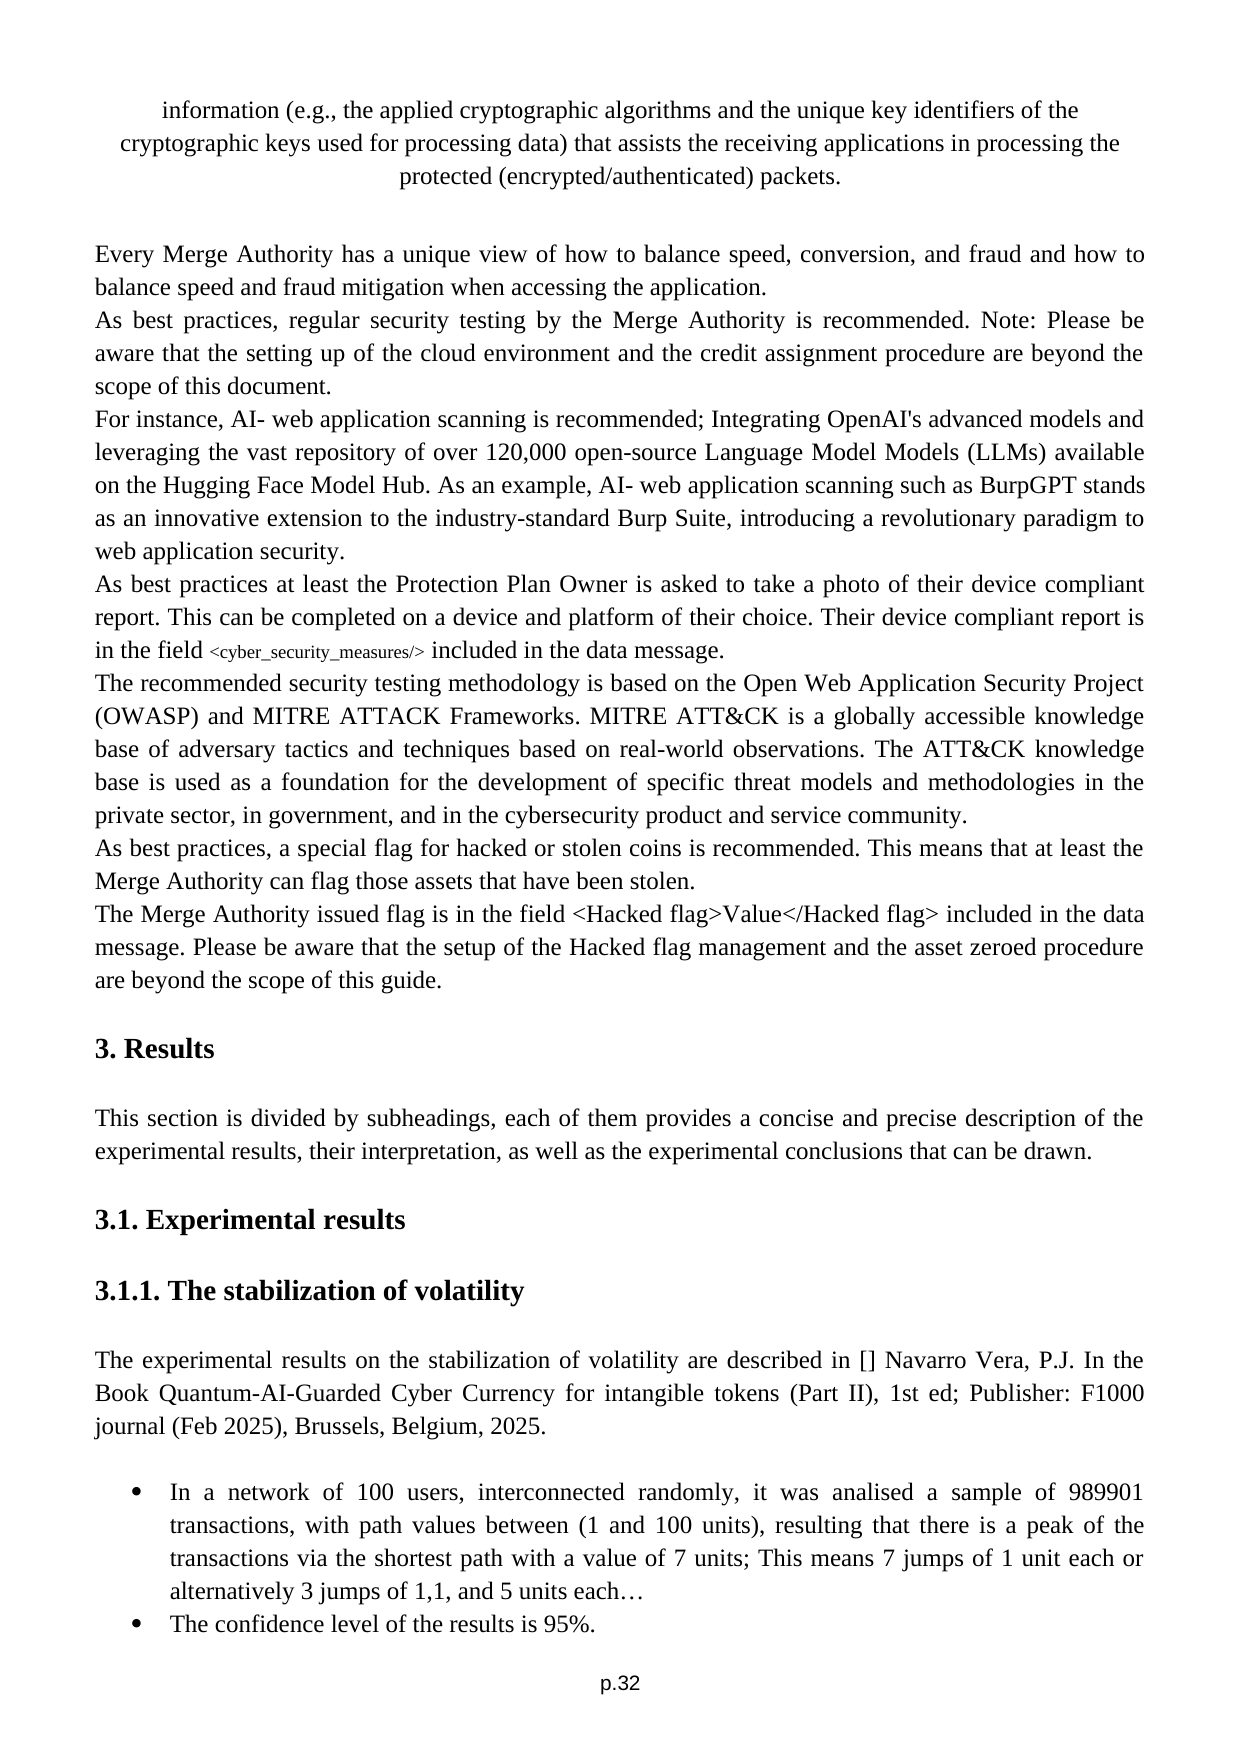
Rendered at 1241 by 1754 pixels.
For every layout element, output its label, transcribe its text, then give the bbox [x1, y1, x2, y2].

text As best practices, regular security testing by the Merge Authority is recommended. Note: Please be aware that the setting up of the cloud environment and the credit assignment procedure are beyond the scope of this document. [94, 305, 1146, 399]
text The Merge Authority issued flag is in the field <Hacked flag>Value</Hacked flag> included in the data message. Please be aware that the setup of the Hacked flag management and the asset zeroed procedure are beyond the scope of this guide. [94, 899, 1146, 994]
subtitle 3.1. Experimental results [94, 1202, 1146, 1235]
list In a network of 100 users, interconnected randomly, it was analised a sample of 989901 transactions, with path values between (1 and 100 units), resulting that there is a peak of the transactions via the shortest path with a value of 7 units; This means 7 jumps of 1 unit each or alternatively 3 jumps of 1,1, and 5 units each… [132, 1477, 1146, 1605]
text Every Merge Authority has a unique view of how to balance speed, conversion, and fraud and how to balance speed and fraud mitigation when accessing the application. [94, 239, 1146, 300]
text As best practices, a special flag for hacked or stolen coins is recommended. This means that at least the Merge Authority can flag those assets that have been stolen. [94, 833, 1146, 895]
text The experimental results on the stabilization of volatility are described in [] Navarro Vera, P.J. In the Book Quantum-AI-Guarded Cyber Currency for intangible tokens (Part II), 1st ed; Publisher: F1000 journal (Feb 2025), Brussels, Belgium, 2025. [94, 1345, 1146, 1440]
subtitle 3.1.1. The stabilization of volatility [94, 1273, 1146, 1307]
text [94, 95, 1146, 189]
text This section is divided by subheadings, each of them provides a concise and precise description of the experimental results, their interpretation, as well as the experimental conclusions that can be drawn. [94, 1103, 1146, 1164]
text The recommended security testing methodology is based on the Open Web Application Security Project (OWASP) and MITRE ATTACK Frameworks. MITRE ATT&CK is a globally accessible knowledge base of adversary tactics and techniques based on real-world observations. The ATT&CK knowledge base is used as a foundation for the development of specific threat models and methodologies in the private sector, in government, and in the cybersecurity product and service community. [94, 668, 1146, 829]
list The confidence level of the results is 95%. [132, 1609, 1146, 1638]
text For instance, AI- web application scanning is recommended; Integrating OpenAI's advanced models and leveraging the vast repository of over 120,000 open-source Language Model Models (LLMs) available on the Hugging Face Model Hub. As an example, AI- web application scanning such as BurpGPT stands as an innovative extension to the industry-standard Burp Suite, introducing a revolutionary paradigm to web application security. [94, 404, 1146, 564]
text As best practices at least the Protection Plan Owner is asked to take a photo of their device compliant report. This can be completed on a device and platform of their choice. Their device compliant report is in the field <cyber_security_measures/> included in the data message. [94, 569, 1146, 664]
subtitle 3. Results [94, 1031, 1146, 1065]
